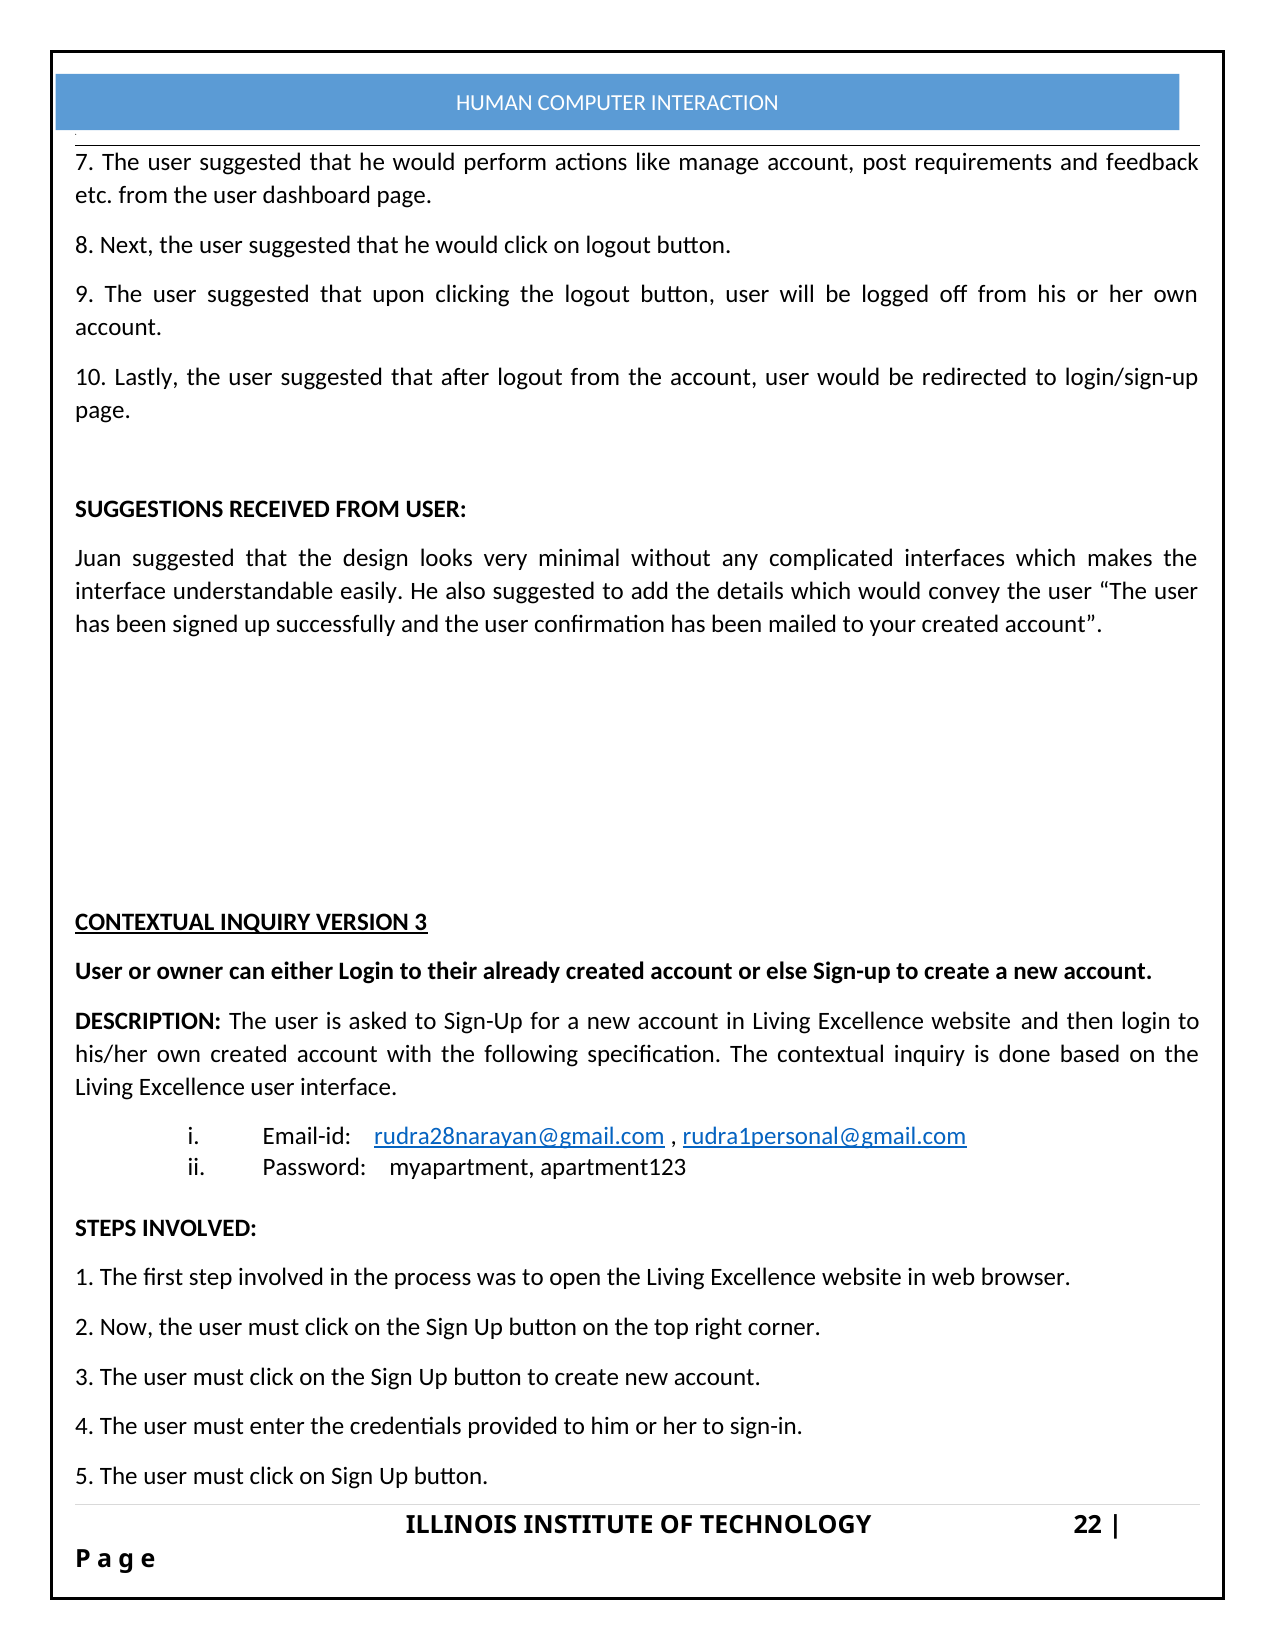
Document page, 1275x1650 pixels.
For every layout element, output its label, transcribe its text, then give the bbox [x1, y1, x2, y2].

text 5. The user must click on Sign Up button. [75, 1460, 1200, 1490]
list Password: myapartment, apartment123 [187, 1151, 1200, 1181]
text 9. The user suggested that upon clicking the logout button, user will be logged off from his or her own account. [75, 278, 1200, 342]
text STEPS INVOLVED: [75, 1212, 1200, 1242]
text DESCRIPTION: The user is asked to Sign-Up for a new account in Living Excellence website and then login to his/her own created account with the following specification. The contextual inquiry is done based on the Living Excellence user interface. [75, 1005, 1200, 1101]
text SUGGESTIONS RECEIVED FROM USER: [75, 493, 1200, 523]
text 8. Next, the user suggested that he would click on logout button. [75, 229, 1200, 259]
text 7. The user suggested that he would perform actions like manage account, post requirements and feedback etc. from the user dashboard page. [75, 146, 1200, 210]
text CONTEXTUAL INQUIRY VERSION 3 [75, 906, 1200, 936]
text 1. The first step involved in the process was to open the Living Excellence website in web browser. [75, 1262, 1200, 1292]
text 3. The user must click on the Sign Up button to create new account. [75, 1361, 1200, 1391]
list Email-id: rudra28narayan@gmail.com , rudra1personal@gmail.com [187, 1120, 1200, 1151]
text 10. Lastly, the user suggested that after logout from the account, user would be redirected to login/sign-up page. [75, 361, 1200, 424]
text Juan suggested that the design looks very minimal without any complicated interfaces which makes the interface understandable easily. He also suggested to add the details which would convey the user “The user has been signed up successfully and the user confirmation has been mailed to your created account”. [75, 542, 1200, 639]
text User or owner can either Login to their already created account or else Sign-up to create a new account. [75, 955, 1200, 986]
text 2. Now, the user must click on the Sign Up button on the top right corner. [75, 1311, 1200, 1342]
text 4. The user must enter the credentials provided to him or her to sign-in. [75, 1410, 1200, 1441]
